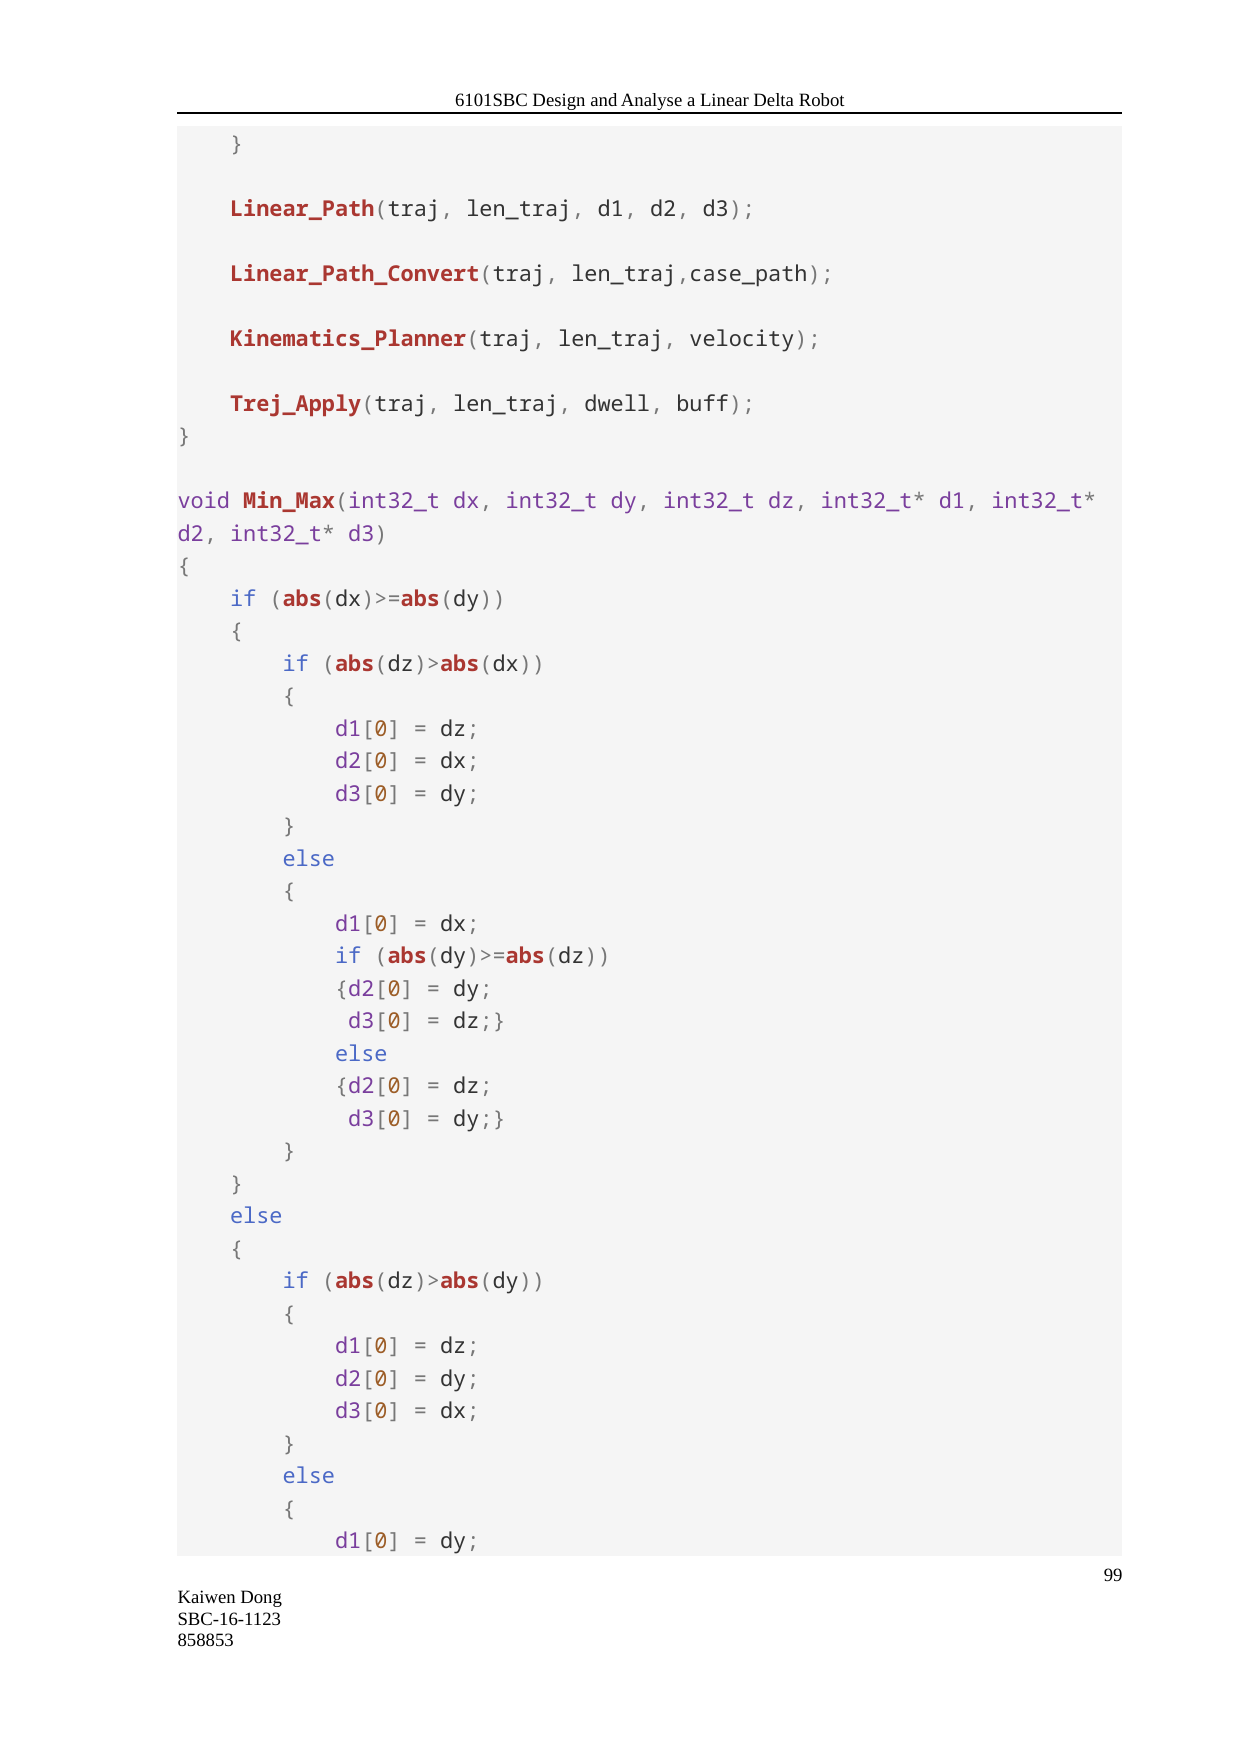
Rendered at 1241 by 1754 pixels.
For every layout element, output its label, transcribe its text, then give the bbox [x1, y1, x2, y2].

text {d2[0] = dz; [177, 1069, 1122, 1101]
text if (abs(dx)>=abs(dy)) [177, 581, 1122, 614]
text if (abs(dz)>abs(dx)) [177, 646, 1122, 679]
text } [177, 126, 1122, 159]
text { [177, 679, 1122, 711]
text d1[0] = dz; [177, 1329, 1122, 1361]
text else [177, 841, 1122, 874]
text { [177, 874, 1122, 906]
text Trej_Apply(traj, len_traj, dwell, buff); [177, 386, 1122, 419]
text Linear_Path_Convert(traj, len_traj,case_path); [177, 256, 1122, 289]
text Kinematics_Planner(traj, len_traj, velocity); [177, 321, 1122, 354]
text { [177, 1491, 1122, 1524]
text d1[0] = dy; [177, 1524, 1122, 1556]
text { [177, 614, 1122, 646]
text else [177, 1199, 1122, 1231]
text } [177, 809, 1122, 841]
text } [177, 1134, 1122, 1166]
text d3[0] = dy; [177, 776, 1122, 809]
text d1[0] = dx; [177, 906, 1122, 939]
text d3[0] = dz;} [177, 1004, 1122, 1036]
text if (abs(dy)>=abs(dz)) [177, 939, 1122, 971]
text { [177, 549, 1122, 581]
text } [177, 419, 1122, 451]
text { [177, 1296, 1122, 1329]
text d3[0] = dy;} [177, 1101, 1122, 1134]
text d2[0] = dy; [177, 1361, 1122, 1394]
text void Min_Max(int32_t dx, int32_t dy, int32_t dz, int32_t* d1, int32_t* d2, int32_t* d3) [177, 484, 1122, 549]
text { [177, 1231, 1122, 1264]
text d3[0] = dx; [177, 1394, 1122, 1426]
text } [177, 1426, 1122, 1459]
text d1[0] = dz; [177, 711, 1122, 744]
text {d2[0] = dy; [177, 971, 1122, 1004]
text if (abs(dz)>abs(dy)) [177, 1264, 1122, 1296]
text else [177, 1459, 1122, 1491]
text Linear_Path(traj, len_traj, d1, d2, d3); [177, 191, 1122, 224]
text else [177, 1036, 1122, 1069]
text d2[0] = dx; [177, 744, 1122, 776]
text } [177, 1166, 1122, 1199]
